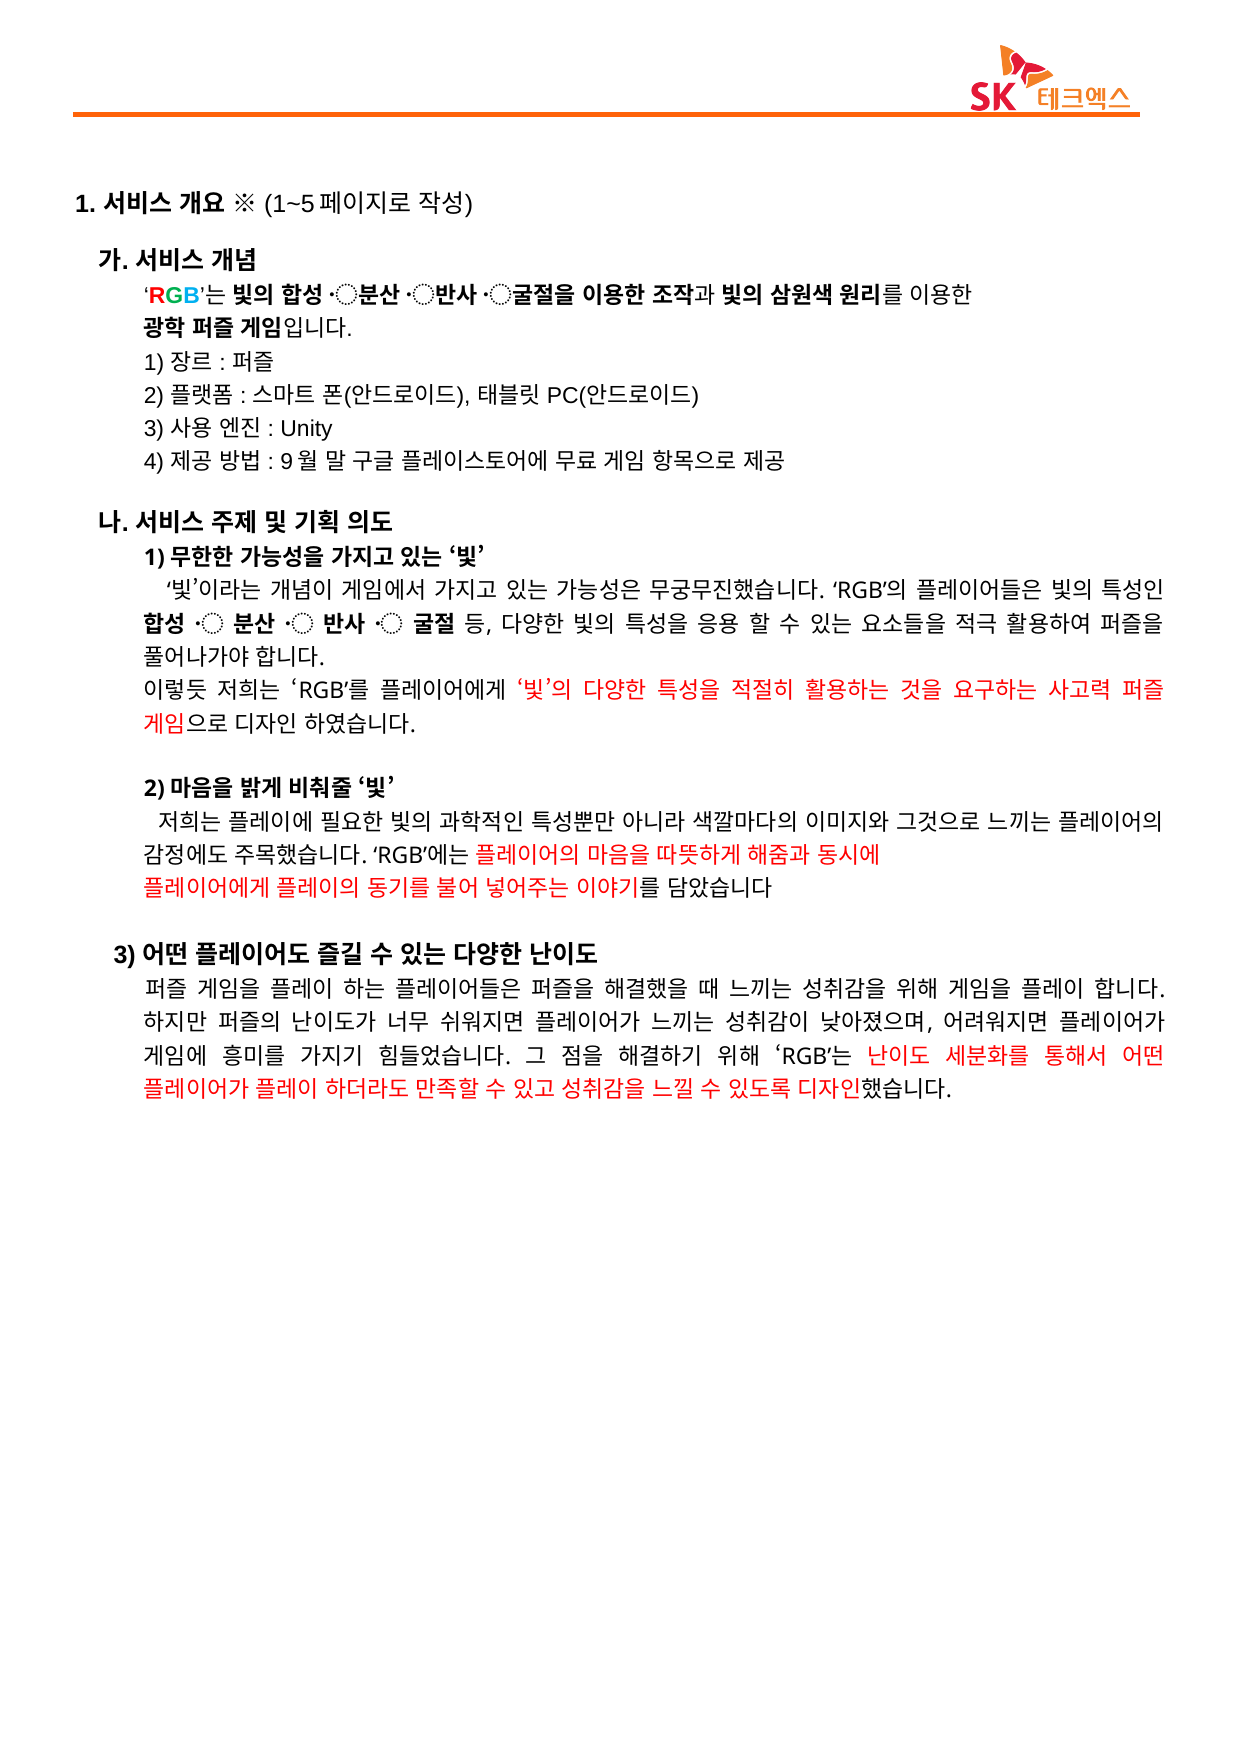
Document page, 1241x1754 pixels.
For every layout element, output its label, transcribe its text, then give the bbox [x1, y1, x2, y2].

text 1) 무한한 가능성을 가지고 있는 ‘빛’ [75, 539, 1165, 572]
text ‘RGB’는 빛의 합성 〮분산 〮반사 〮굴절을 이용한 조작과 빛의 삼원색 원리를 이용한 [141, 277, 1165, 310]
text 광학 퍼즐 게임입니다. [141, 310, 1165, 343]
text 이렇듯 저희는 ‘RGB’를 플레이어에게 ‘빛’의 다양한 특성을 적절히 활용하는 것을 요구하는 사고력 퍼즐 게임으로 디자인 하였습니다. [144, 672, 1165, 739]
text 퍼즐 게임을 플레이 하는 플레이어들은 퍼즐을 해결했을 때 느끼는 성취감을 위해 게임을 플레이 합니다. 하지만 퍼즐의 난이도가 너무 쉬워지면 플레이어가 느끼는 성취감이 낮아졌으며, 어려워지면 플레이어가 게임에 흥미를 가지기 힘들었습니다. 그 점을 해결하기 위해 ‘RGB’는 난이도 세분화를 통해서 어떤 플레이어가 플레이 하더라도 만족할 수 있고 성취감을 느낄 수 있도록 디자인했습니다. [98, 971, 1165, 1104]
text 가. 서비스 개념 [75, 241, 1165, 277]
text 플레이어에게 플레이의 동기를 불어 넣어주는 이야기를 담았습니다 [75, 870, 1165, 903]
text 4) 제공 방법 : 9월 말 구글 플레이스토어에 무료 게임 항목으로 제공 [141, 443, 1165, 476]
text 1) 장르 : 퍼즐 [75, 343, 1165, 377]
text 저희는 플레이에 필요한 빛의 과학적인 특성뿐만 아니라 색깔마다의 이미지와 그것으로 느끼는 플레이어의 감정에도 주목했습니다. ‘RGB’에는 플레이어의 마음을 따뜻하게 해줌과 동시에 [144, 804, 1165, 870]
text 2) 마음을 밝게 비춰줄 ‘빛’ [75, 770, 1165, 804]
text 1. 서비스 개요 ※ (1~5페이지로 작성) [75, 184, 1165, 220]
text 나. 서비스 주제 및 기획 의도 [75, 503, 1165, 539]
text ‘빛’이라는 개념이 게임에서 가지고 있는 가능성은 무궁무진했습니다. ‘RGB’의 플레이어들은 빛의 특성인 합성 〮 분산 〮 반사 〮 굴절 등, 다양한 빛의 특성을 응용 할 수 있는 요소들을 적극 활용하여 퍼즐을 풀어나가야 합니다. [144, 572, 1165, 672]
text 3) 어떤 플레이어도 즐길 수 있는 다양한 난이도 [75, 935, 1165, 971]
text 2) 플랫폼 : 스마트 폰(안드로이드), 태블릿 PC(안드로이드) [141, 377, 1165, 410]
text 3) 사용 엔진 : Unity [141, 410, 1165, 443]
picture [970, 45, 1130, 111]
